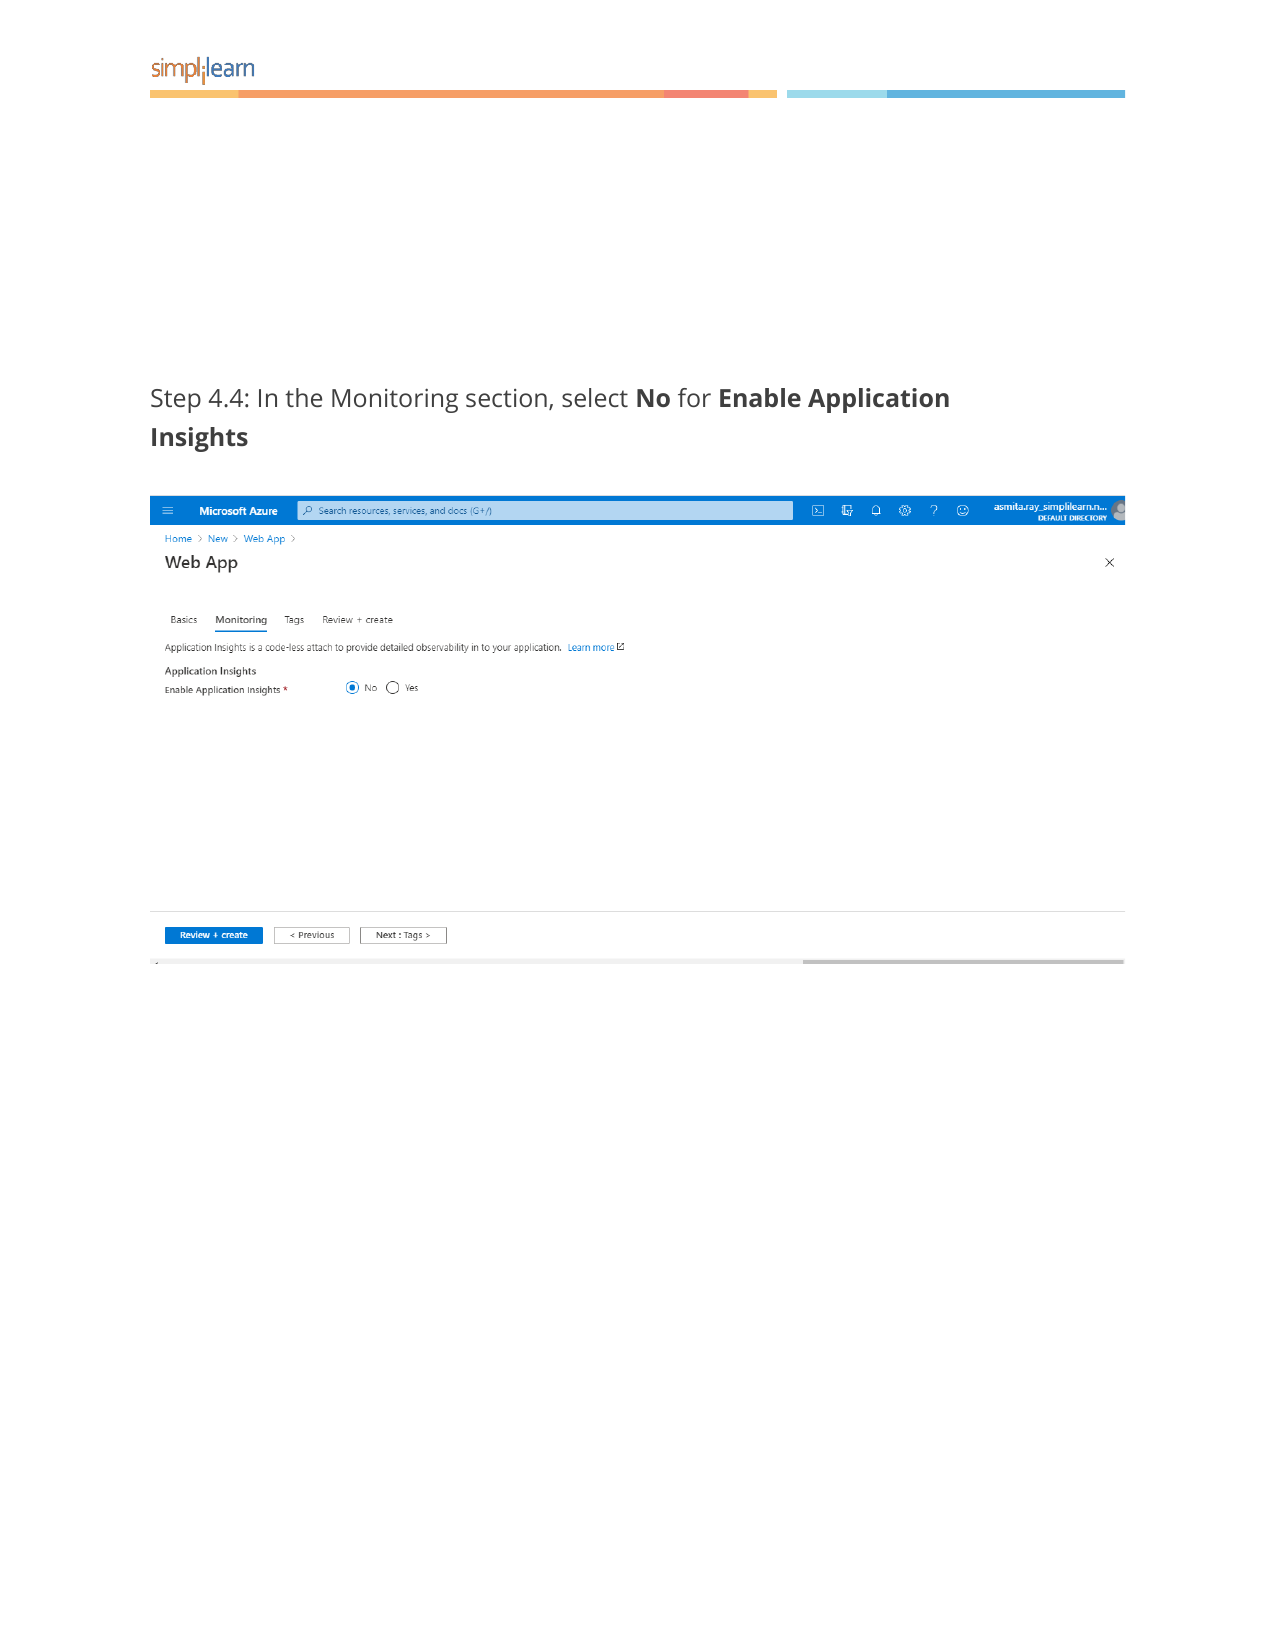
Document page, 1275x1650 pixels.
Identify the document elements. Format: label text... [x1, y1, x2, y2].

picture [150, 492, 1125, 964]
picture [150, 52, 1125, 98]
text Step 4.4: In the Monitoring section, select No for Enable Application Insights [150, 380, 1024, 454]
